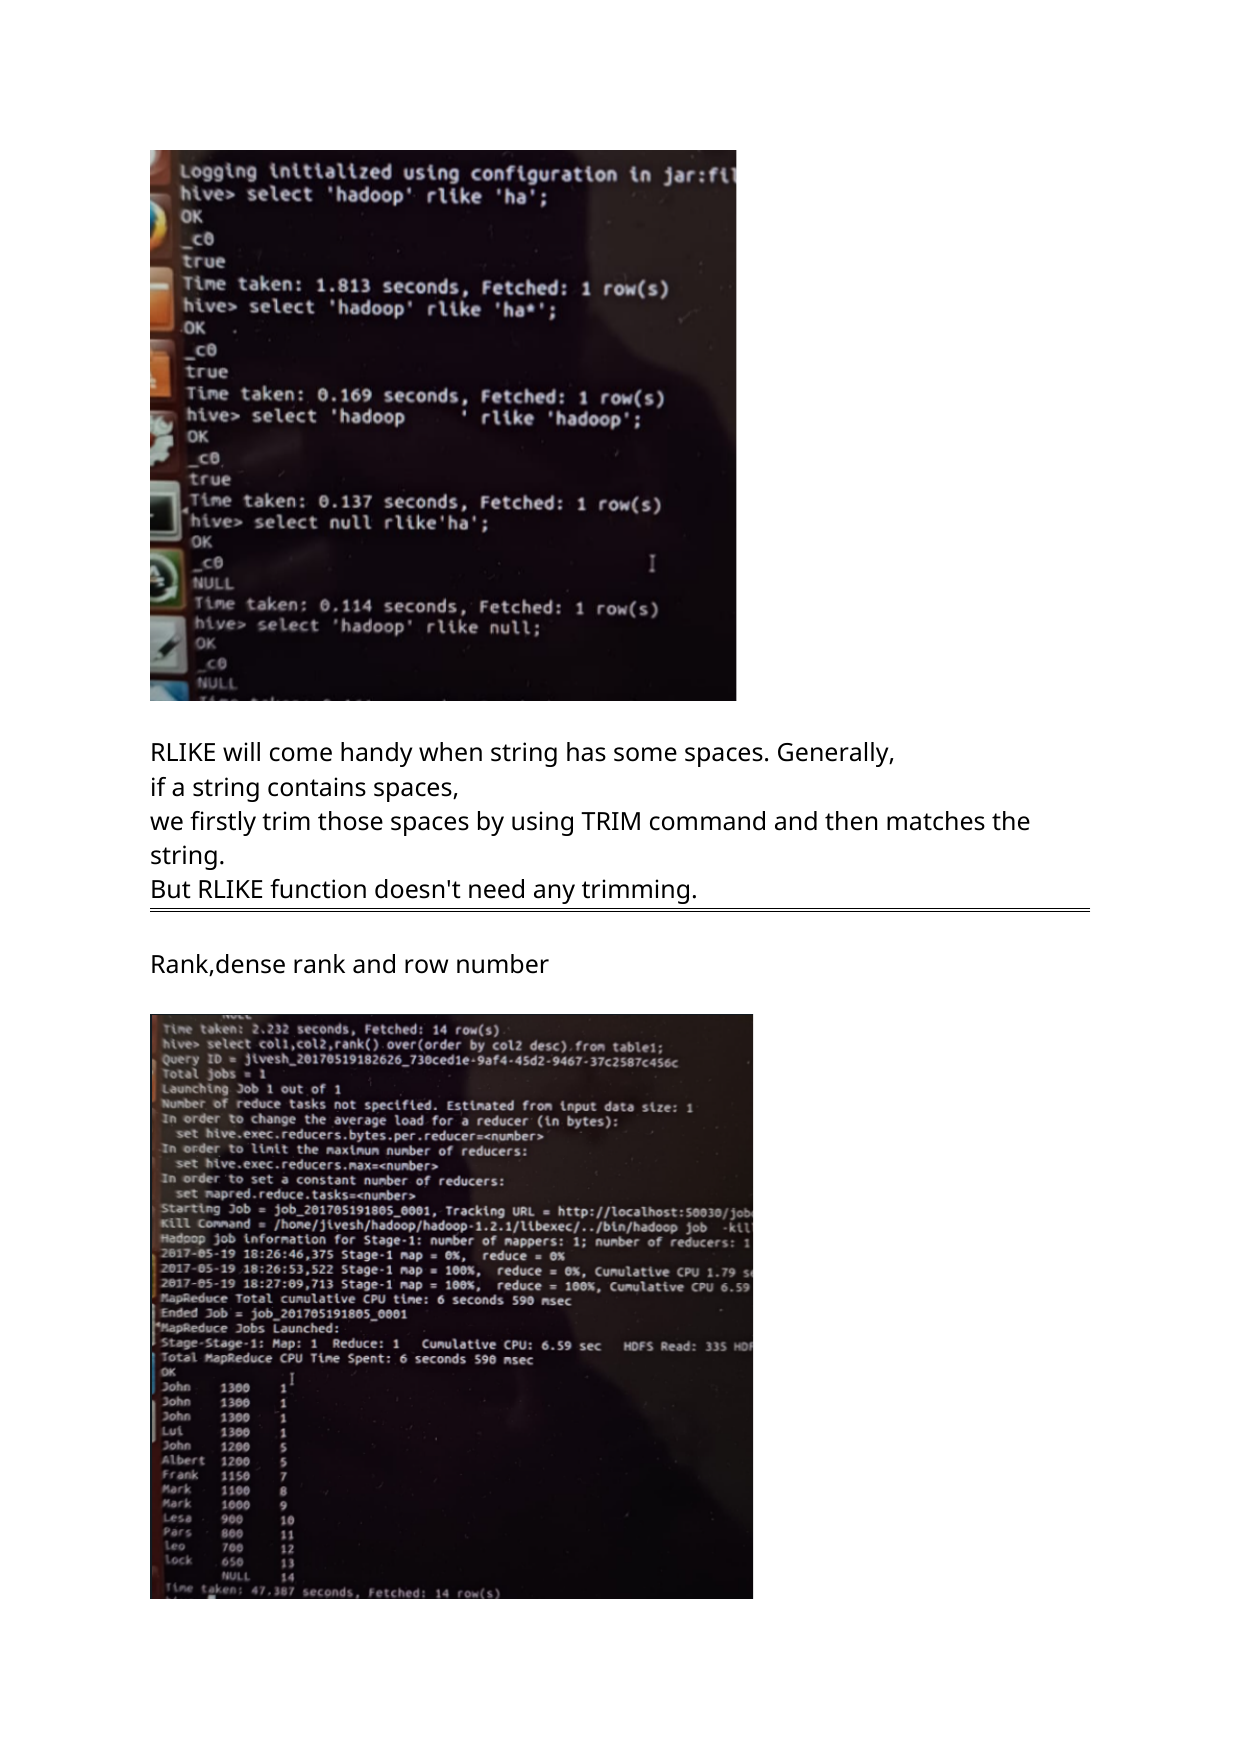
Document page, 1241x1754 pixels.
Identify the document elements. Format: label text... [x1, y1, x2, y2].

text RLIKE will come handy when string has some spaces. Generally, [150, 735, 1090, 769]
picture [150, 150, 737, 701]
text But RLIKE function doesn't need any trimming. [150, 871, 1090, 908]
text we firstly trim those spaces by using TRIM command and then matches the string. [150, 803, 1090, 871]
text Rank,dense rank and row number [150, 946, 1090, 980]
text if a string contains spaces, [150, 769, 1090, 803]
picture [150, 1014, 754, 1599]
